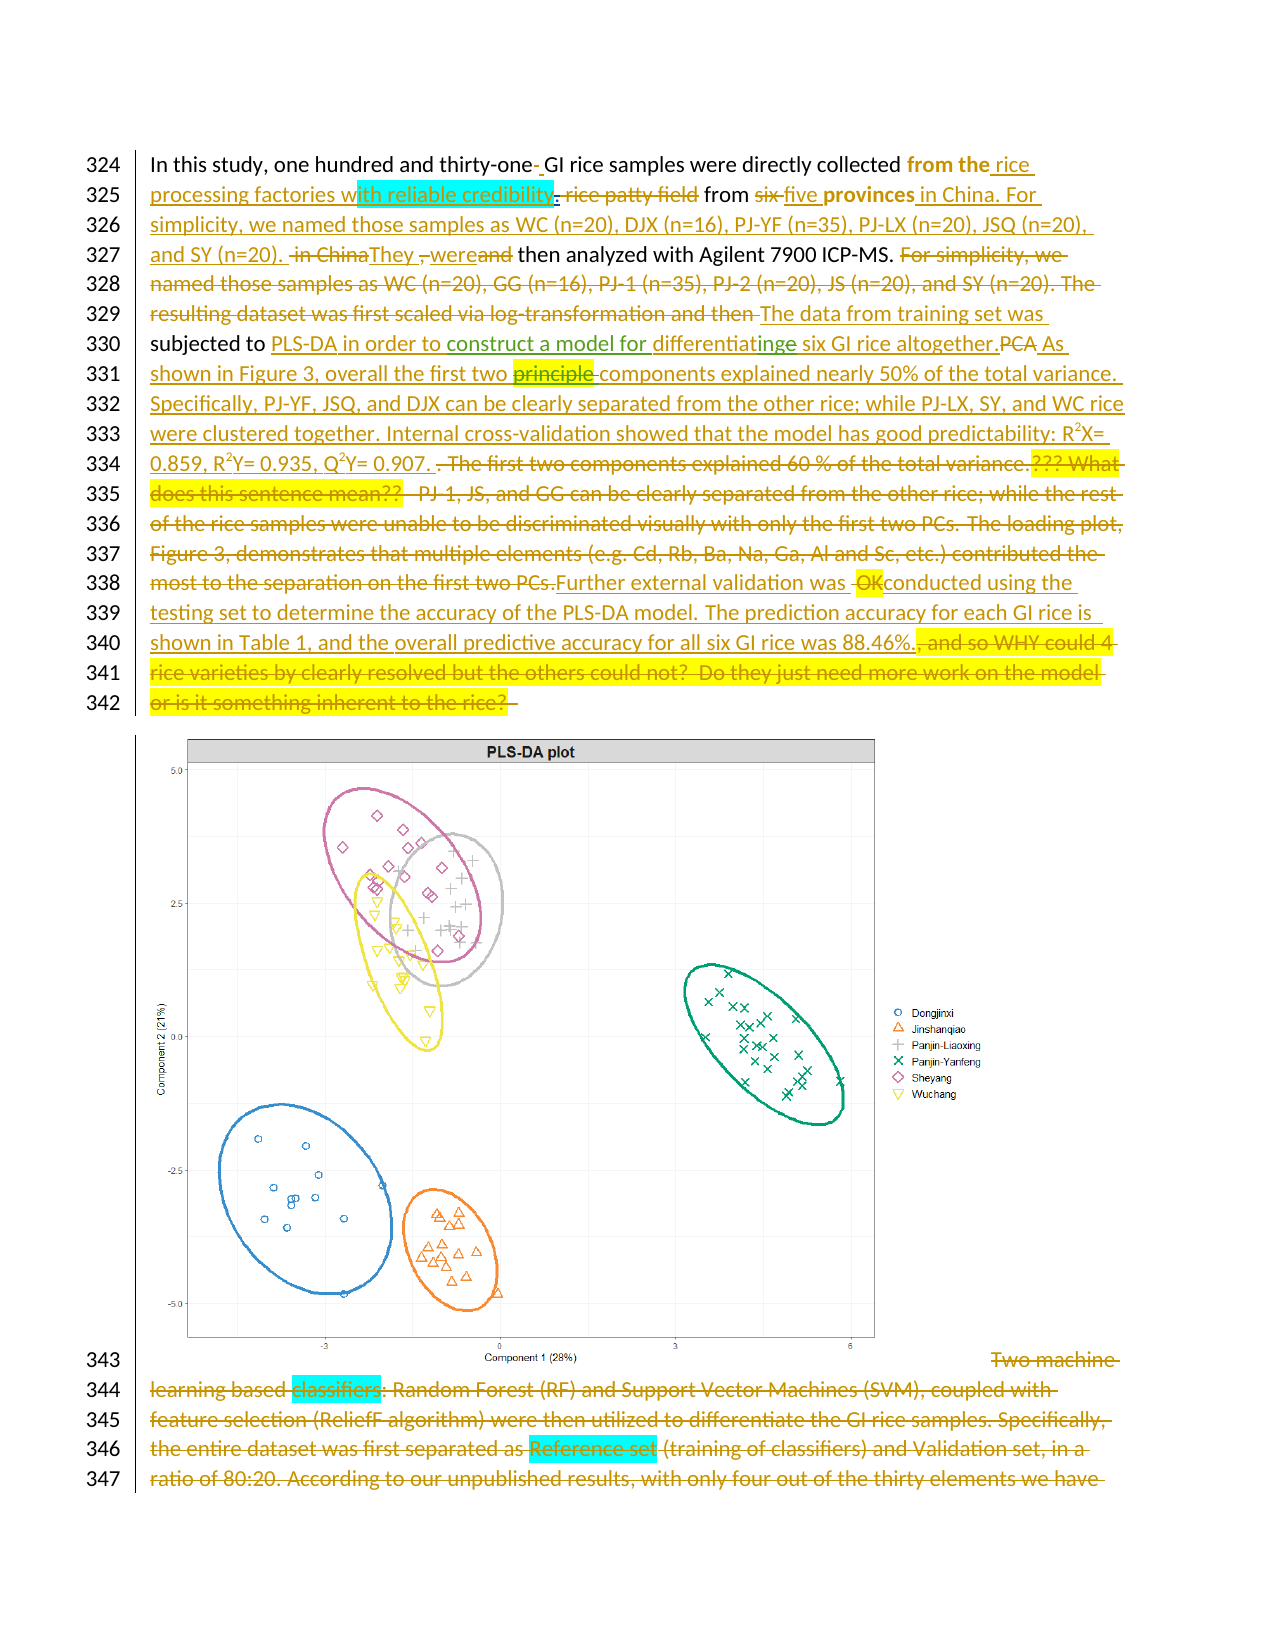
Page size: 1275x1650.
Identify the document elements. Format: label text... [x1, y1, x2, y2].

text In this study, one hundred and thirty-oneGI rice samples were directly collected from the from provinces then analyzed with Agilent 7900 ICP-MS. subjected to [150, 150, 1125, 413]
text In this study, one hundred and thirty-oneGI rice samples were directly collected from the from provinces then analyzed with Agilent 7900 ICP-MS. subjected to [150, 415, 1125, 716]
picture [150, 734, 991, 1368]
